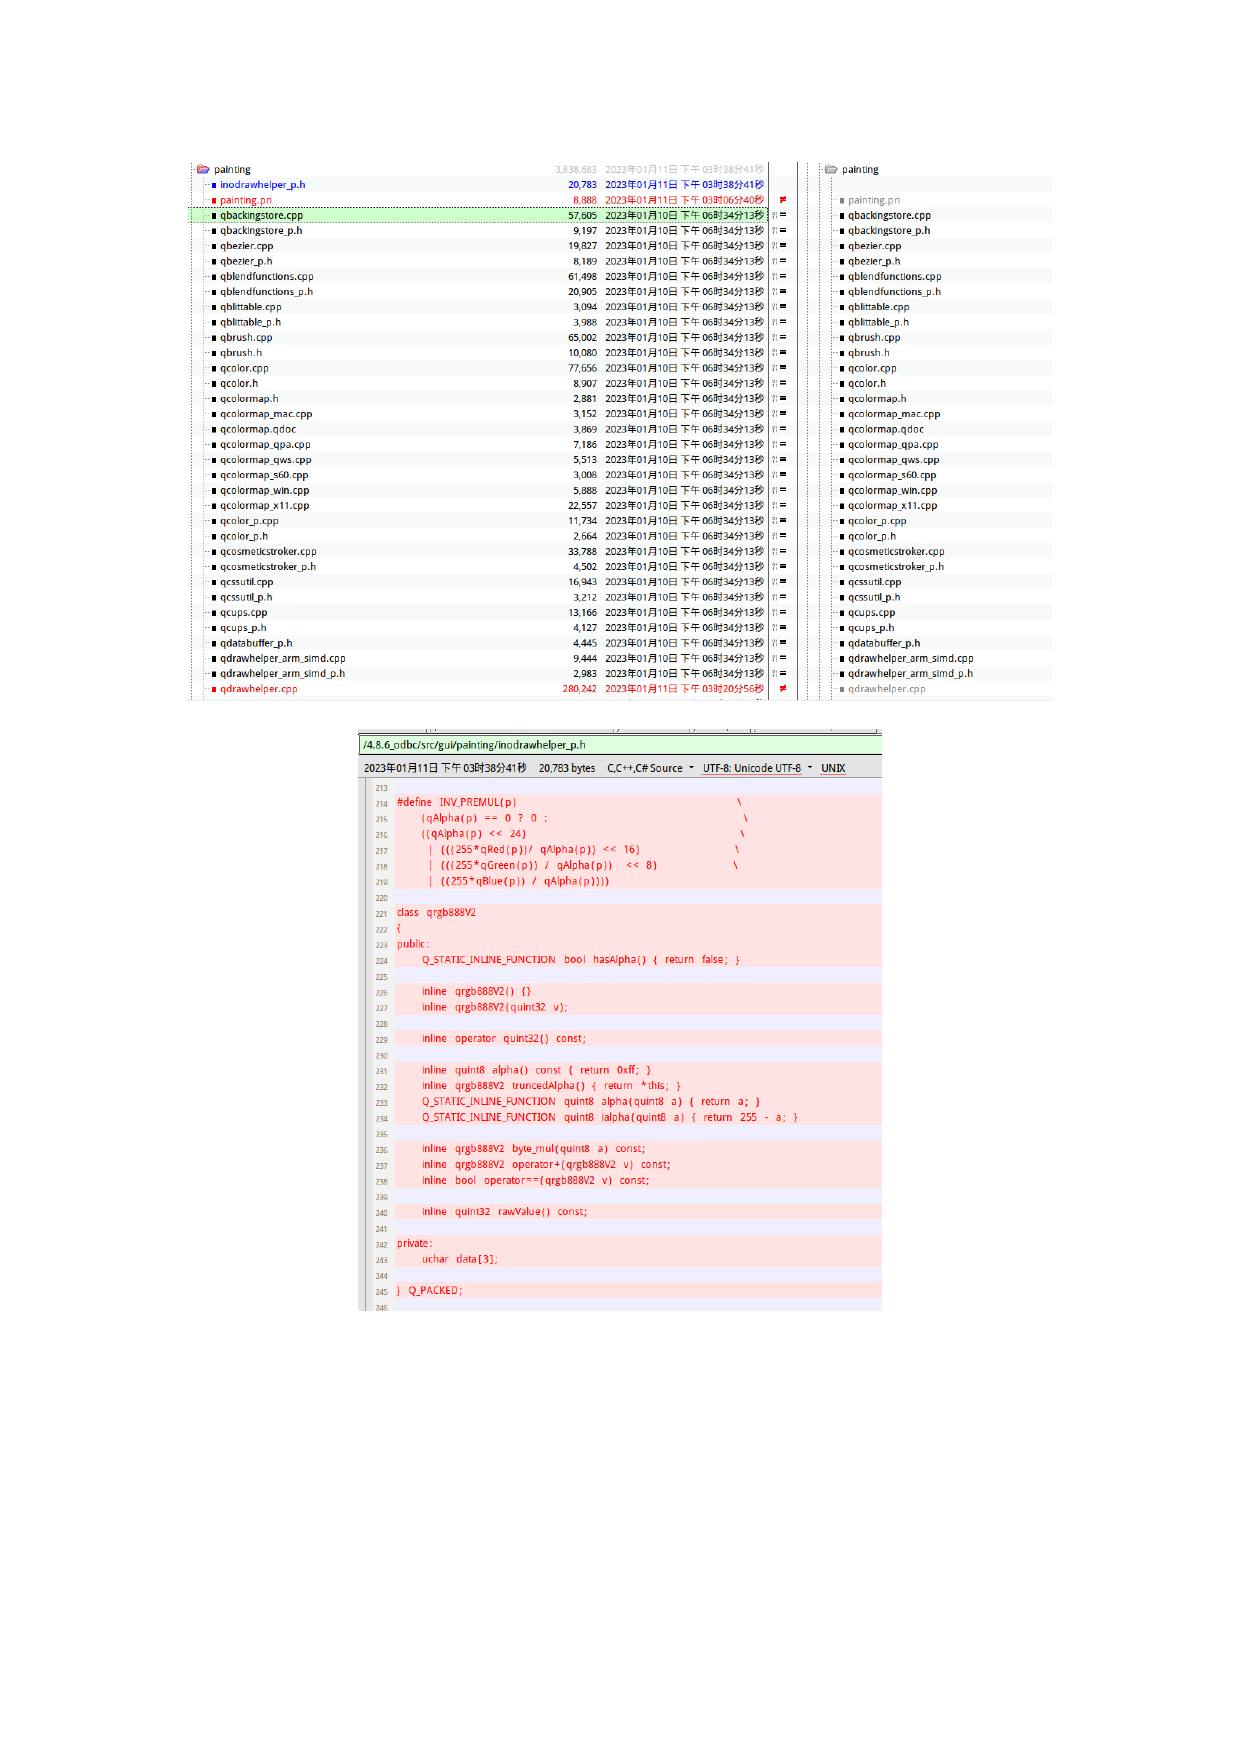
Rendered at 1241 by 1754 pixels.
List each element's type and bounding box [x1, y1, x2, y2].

picture [358, 729, 883, 1311]
picture [187, 162, 1053, 701]
